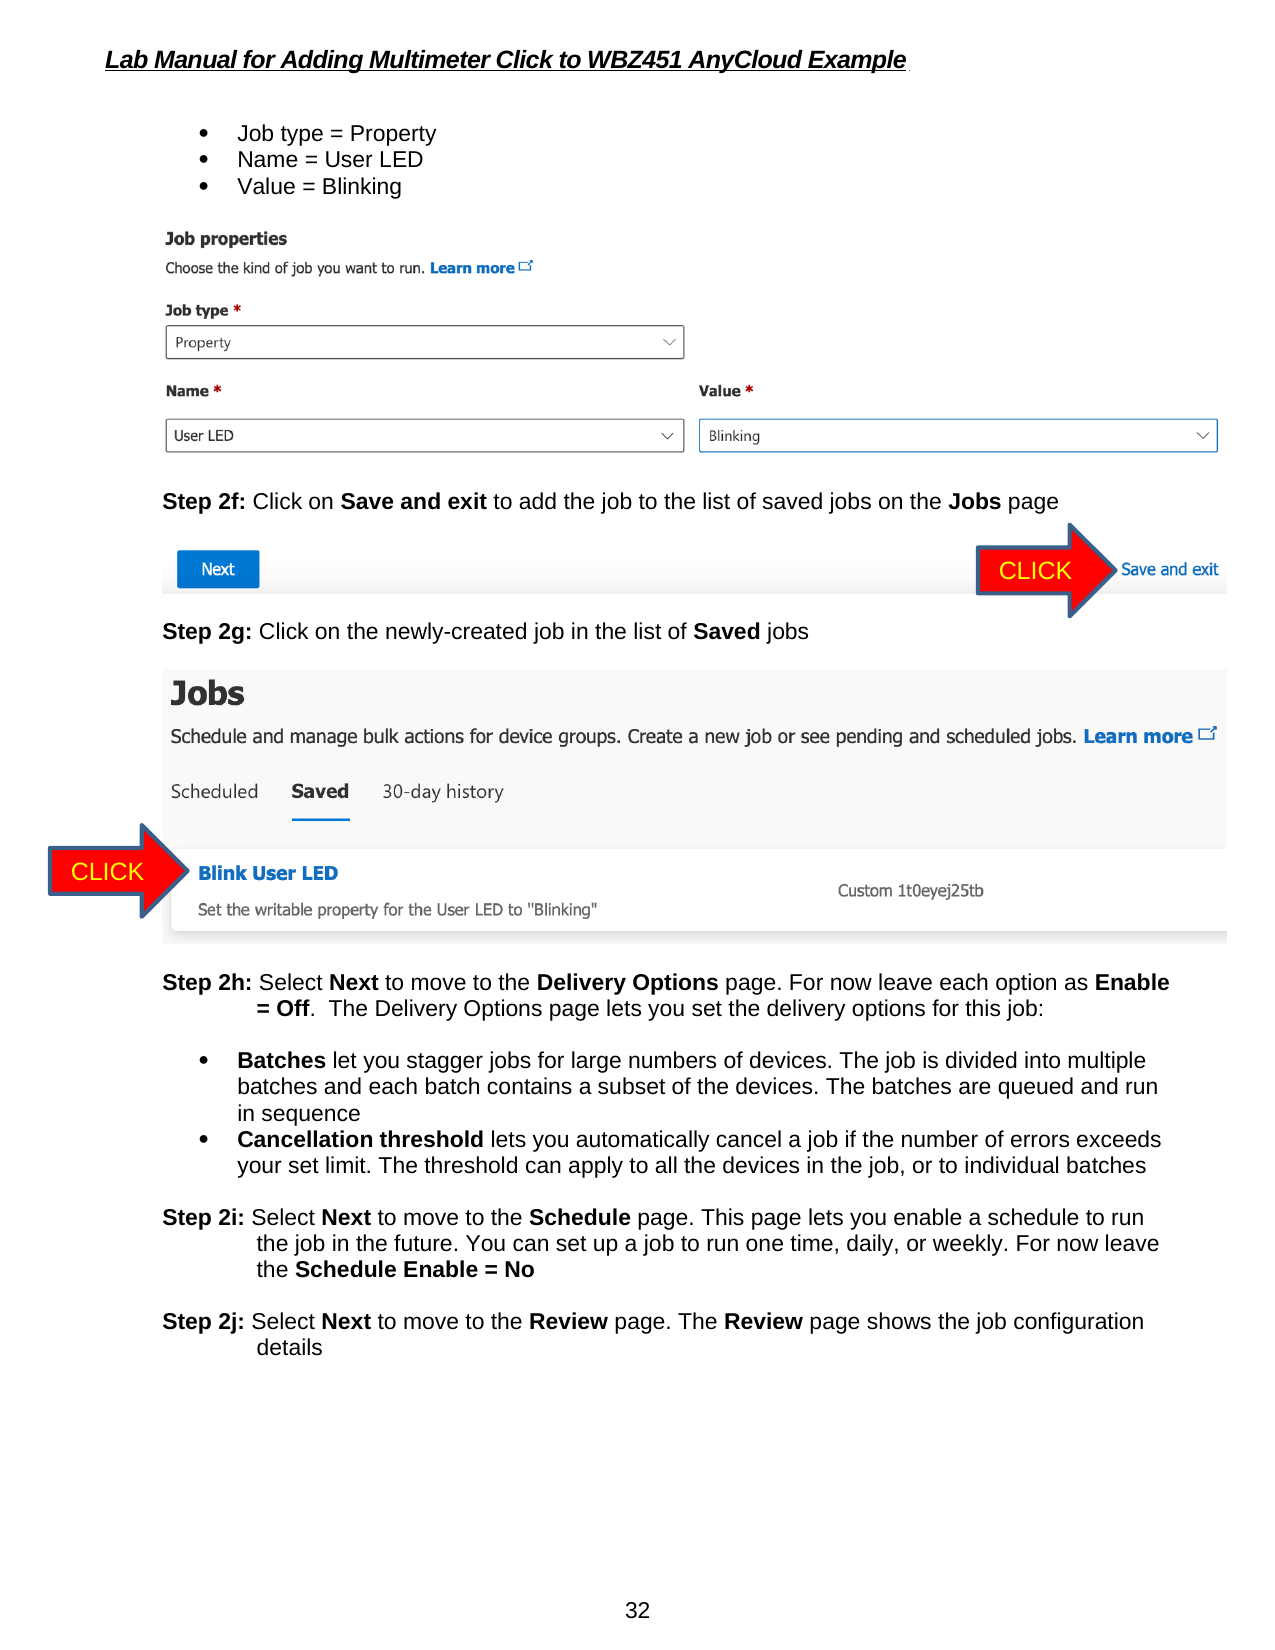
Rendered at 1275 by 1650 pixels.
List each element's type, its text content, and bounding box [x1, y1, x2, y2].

picture [1088, 539, 1227, 594]
text Step 2f: Click on Save and exit to add the job to the list of saved jobs on the Jobs page [162, 488, 1170, 514]
list Cancellation threshold lets you automatically cancel a job if the number of errors exceeds your set limit. The threshold can apply to all the devices in the job, or to individual batches [199, 1126, 1170, 1178]
list Value = Blinking [199, 173, 1170, 199]
text Step 2g: Click on the newly-created job in the list of Saved jobs [162, 618, 1170, 644]
picture [162, 669, 1227, 944]
text Step 2i: Select Next to move to the Schedule page. This page lets you enable a schedule to run the job in the future. You can set up a job to run one time, daily, or weekly. For now leave the Schedule Enable = No [162, 1203, 1170, 1283]
text Step 2j: Select Next to move to the Review page. The Review page shows the job configuration details [162, 1308, 1170, 1360]
picture [162, 539, 1067, 594]
text Step 2h: Select Next to move to the Delivery Options page. For now leave each option as Enable = Off. The Delivery Options page lets you set the delivery options for this job: [162, 969, 1170, 1022]
list Job type = Property [199, 120, 1170, 146]
list Name = User LED [199, 146, 1170, 173]
list Batches let you stagger jobs for large numbers of devices. The job is divided into multiple batches and each batch contains a subset of the devices. The batches are queued and run in sequence [199, 1047, 1170, 1126]
picture [162, 224, 1227, 464]
